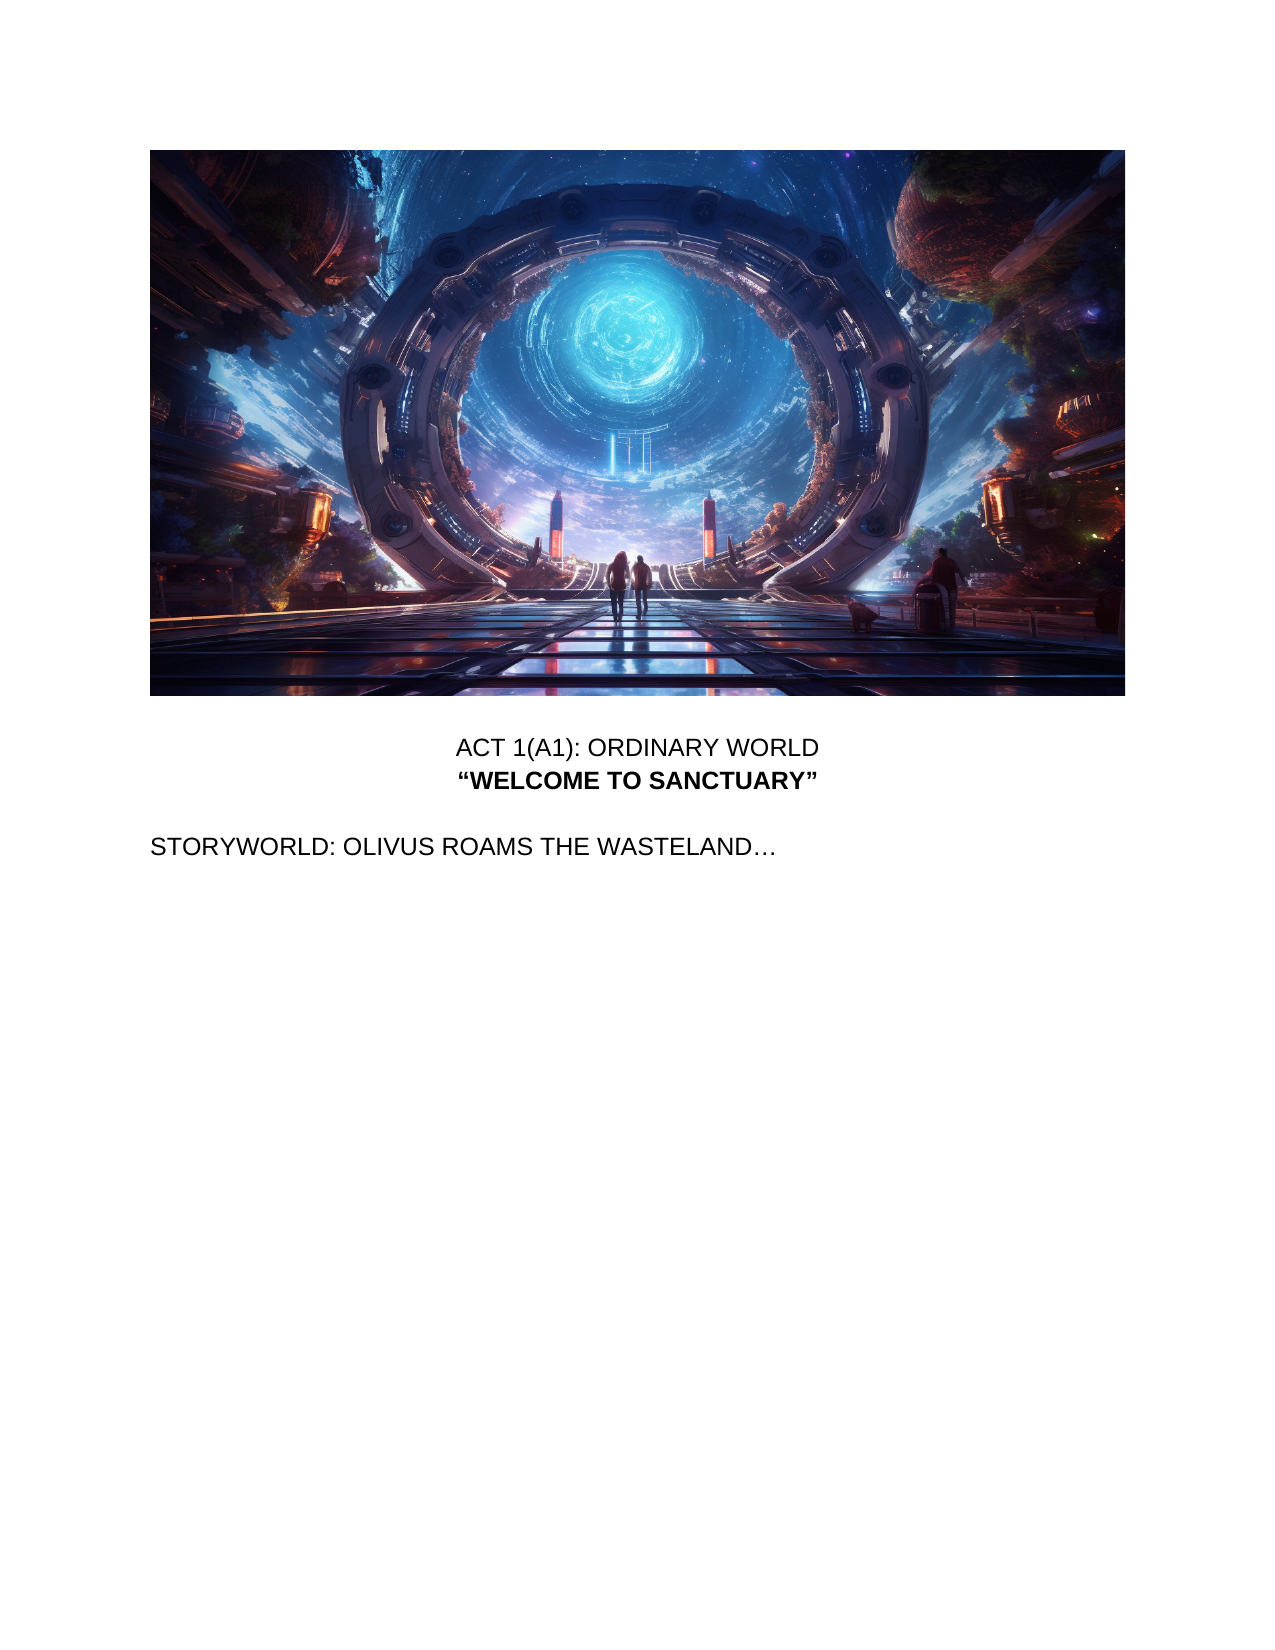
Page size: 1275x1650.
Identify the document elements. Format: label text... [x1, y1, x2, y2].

text ACT 1(A1): ORDINARY WORLD [150, 733, 1125, 761]
picture [150, 150, 1125, 696]
text STORYWORLD: OLIVUS ROAMS THE WASTELAND… [150, 832, 1125, 861]
text “WELCOME TO SANCTUARY” [150, 766, 1125, 794]
